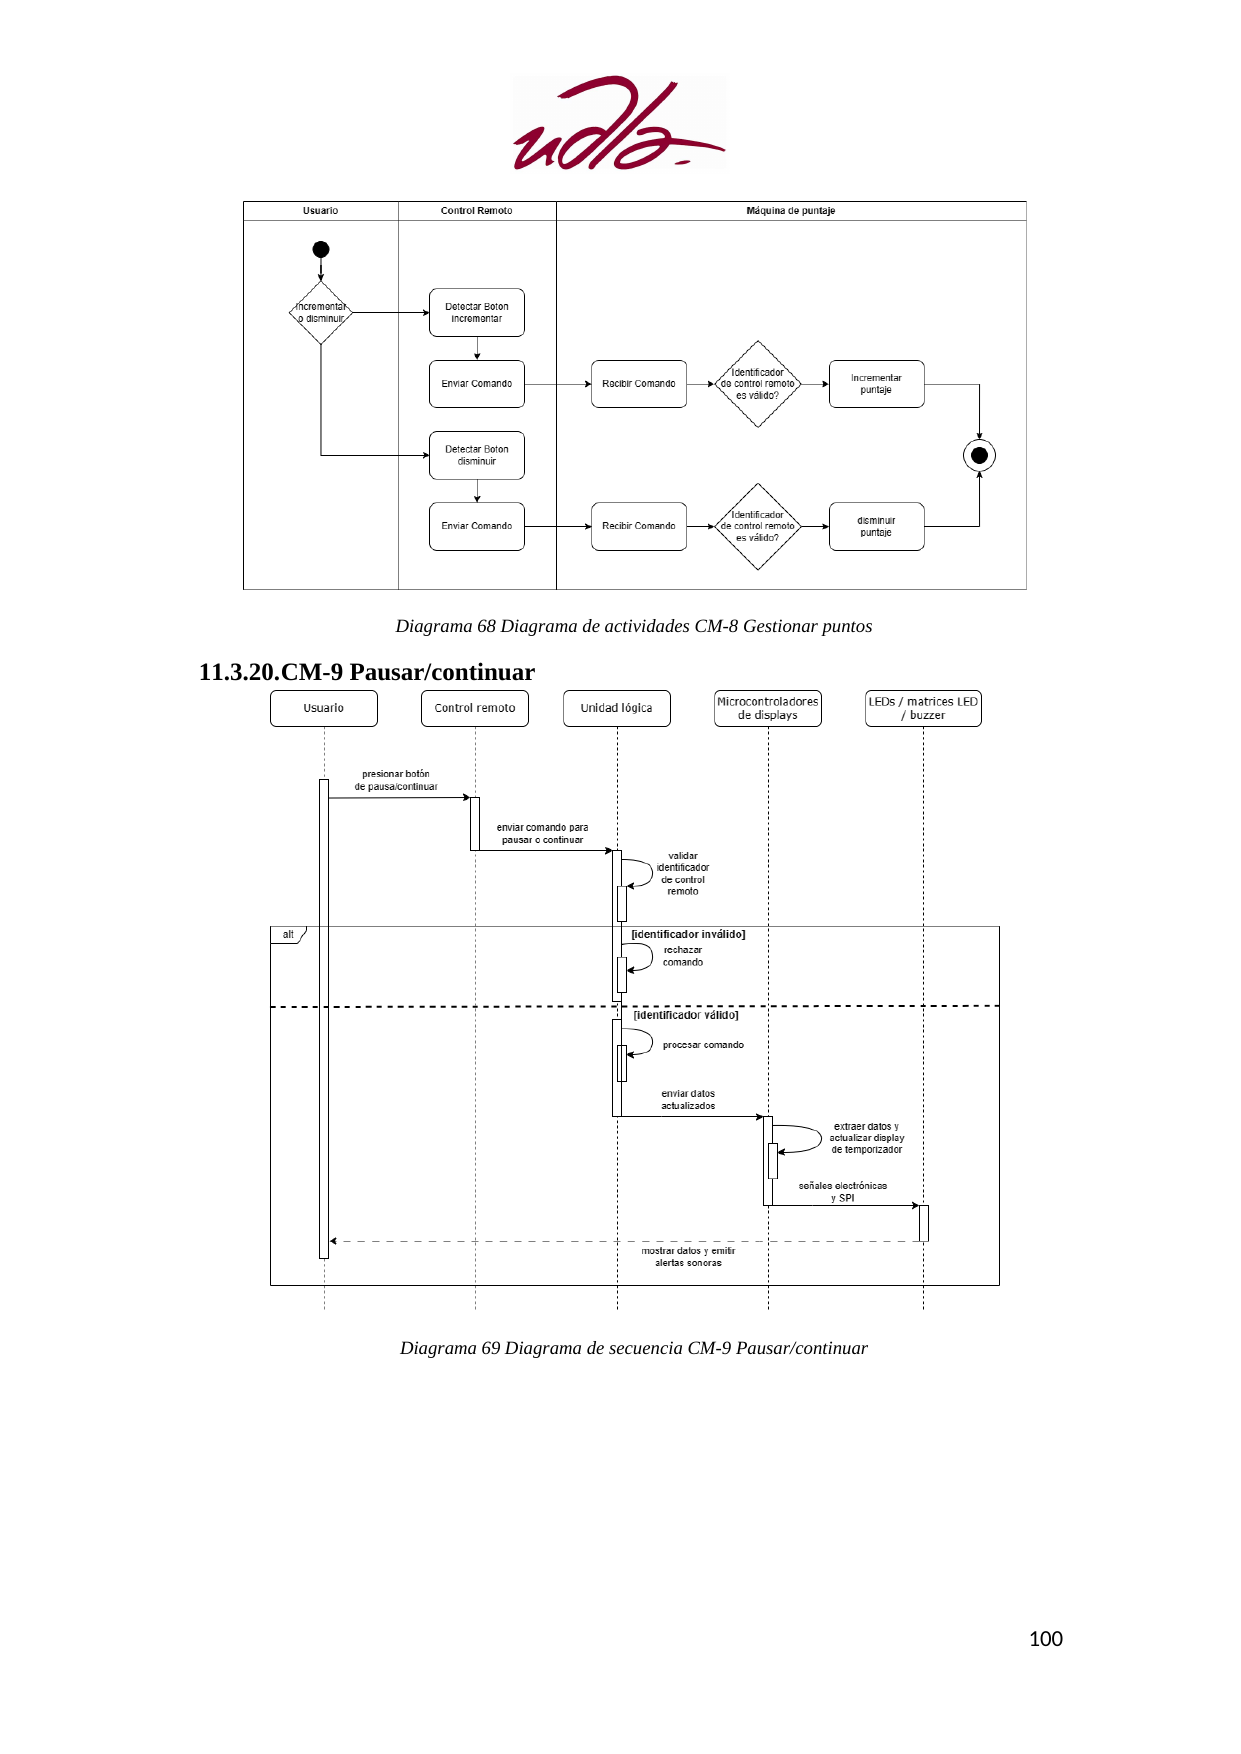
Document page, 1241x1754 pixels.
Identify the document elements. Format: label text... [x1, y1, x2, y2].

picture [269, 690, 1001, 1312]
text Diagrama 68 Diagrama de actividades CM-8 Gestionar puntos [207, 615, 1063, 636]
text Diagrama 69 Diagrama de secuencia CM-9 Pausar/continuar [207, 1337, 1063, 1358]
picture [509, 73, 731, 174]
picture [243, 201, 1027, 590]
subtitle CM-9 Pausar/continuar [198, 657, 1063, 686]
